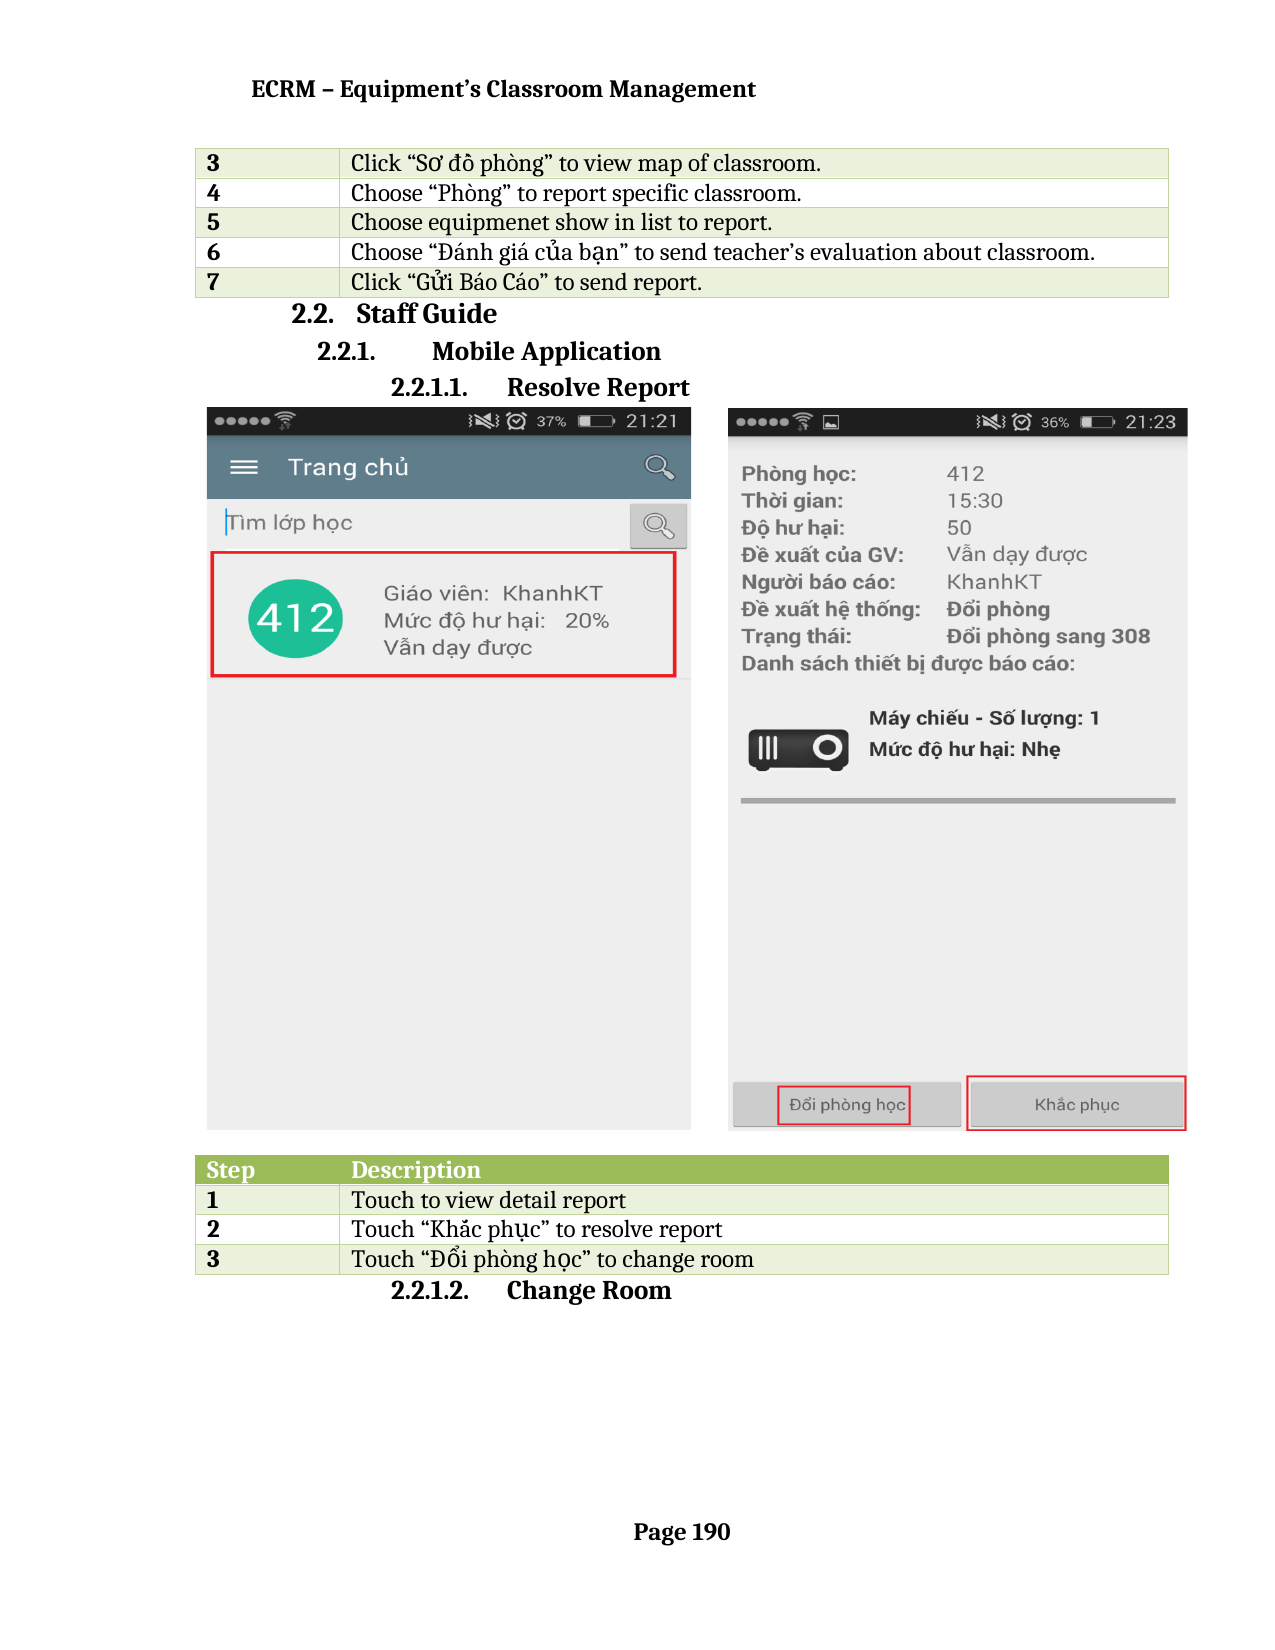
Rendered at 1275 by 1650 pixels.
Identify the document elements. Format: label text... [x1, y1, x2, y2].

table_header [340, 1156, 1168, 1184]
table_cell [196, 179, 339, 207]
list Resolve Report [391, 372, 1157, 403]
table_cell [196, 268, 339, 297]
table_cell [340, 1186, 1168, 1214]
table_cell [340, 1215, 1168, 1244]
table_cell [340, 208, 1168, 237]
list Mobile Application [317, 336, 1157, 367]
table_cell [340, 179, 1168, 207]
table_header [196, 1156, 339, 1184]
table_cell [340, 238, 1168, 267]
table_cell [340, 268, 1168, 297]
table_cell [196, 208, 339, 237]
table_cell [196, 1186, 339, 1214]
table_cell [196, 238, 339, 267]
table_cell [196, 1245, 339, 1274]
picture [206, 407, 692, 1130]
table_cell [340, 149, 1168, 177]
list Staff Guide [291, 298, 1157, 331]
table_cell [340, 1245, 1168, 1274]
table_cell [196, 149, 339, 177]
list Change Room [391, 1275, 1157, 1306]
picture [728, 408, 1188, 1131]
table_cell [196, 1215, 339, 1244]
